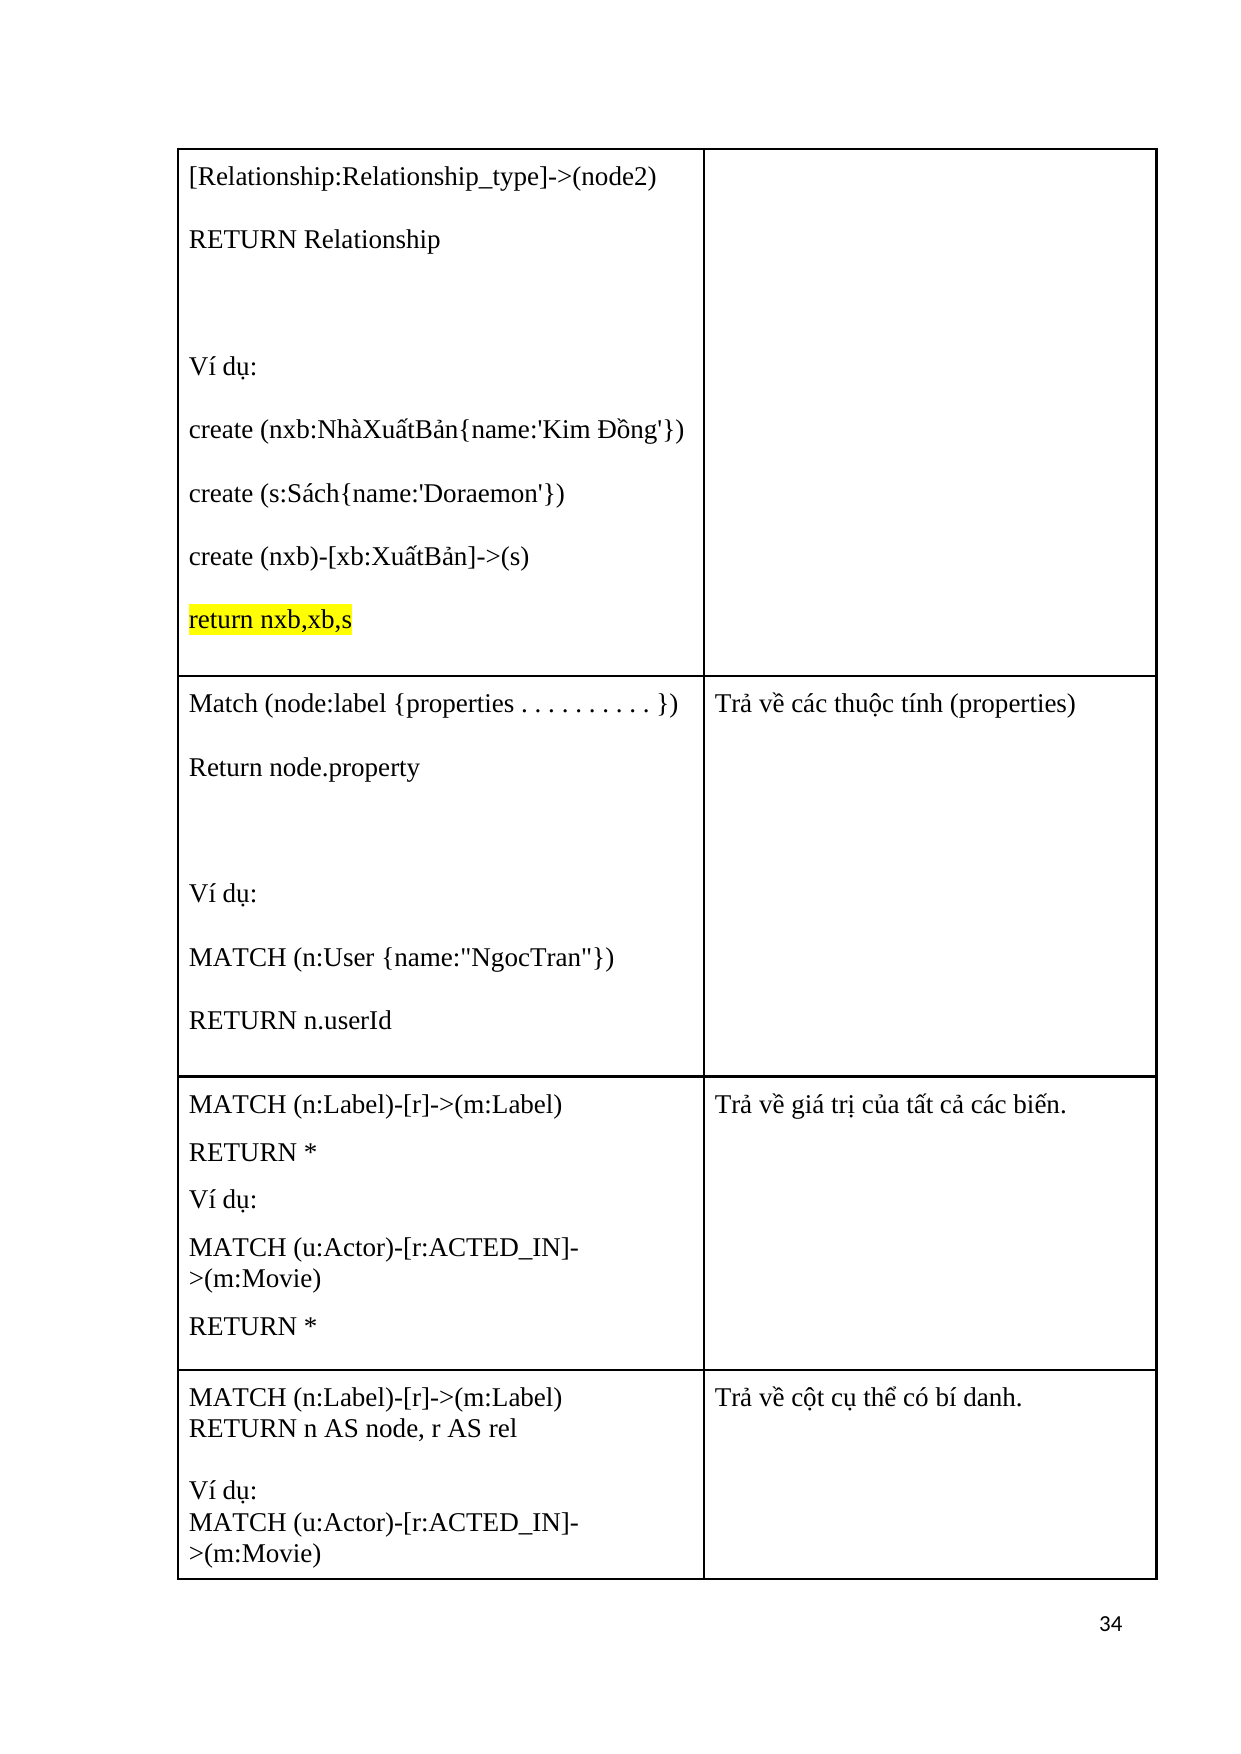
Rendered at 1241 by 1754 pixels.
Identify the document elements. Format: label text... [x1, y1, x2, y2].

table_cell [705, 150, 1155, 675]
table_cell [179, 150, 703, 675]
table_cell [705, 1371, 1155, 1578]
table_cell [179, 1371, 703, 1578]
table_cell Match (node:label {properties . . . . . . . . . . }) Return node.property Ví dụ: MATCH (n:User {name:"NgocTran"}) RETURN n.userId [179, 677, 703, 1075]
table_cell Trả về các thuộc tính (properties) [705, 677, 1155, 1075]
table_cell Trả về giá trị của tất cả các biến. [705, 1078, 1155, 1368]
table_cell MATCH (n:Label)-[r]->(m:Label) RETURN * Ví dụ: MATCH (u:Actor)-[r:ACTED_IN]->(m:Movie) RETURN * [179, 1078, 703, 1368]
